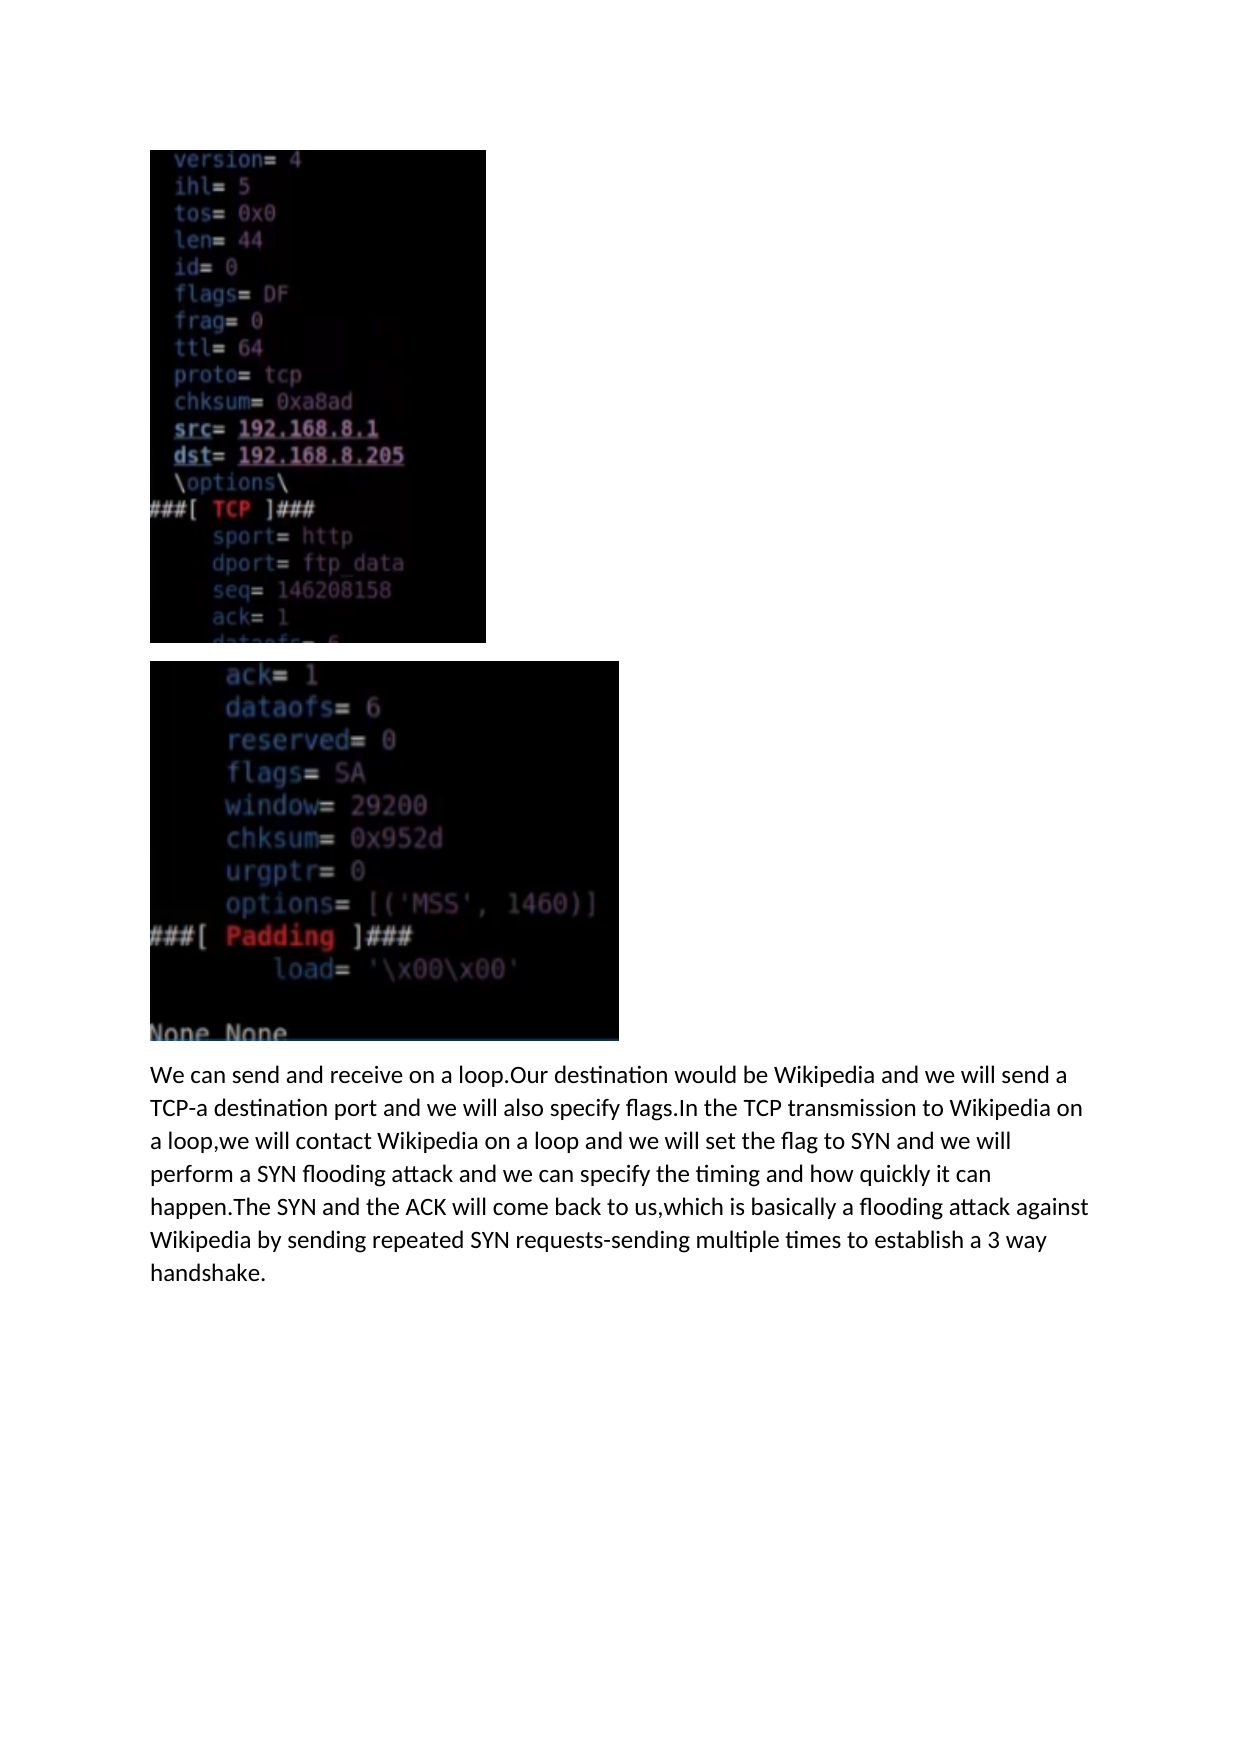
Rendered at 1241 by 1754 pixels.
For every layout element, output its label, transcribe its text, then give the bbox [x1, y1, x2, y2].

picture [150, 150, 486, 643]
text We can send and receive on a loop.Our destination would be Wikipedia and we will send a TCP-a destination port and we will also specify flags.In the TCP transmission to Wikipedia on a loop,we will contact Wikipedia on a loop and we will set the flag to SYN and we will perform a SYN flooding attack and we can specify the timing and how quickly it can happen.The SYN and the ACK will come back to us,which is basically a flooding attack against Wikipedia by sending repeated SYN requests-sending multiple times to establish a 3 way handshake. [150, 1059, 1090, 1287]
picture [150, 661, 619, 1041]
